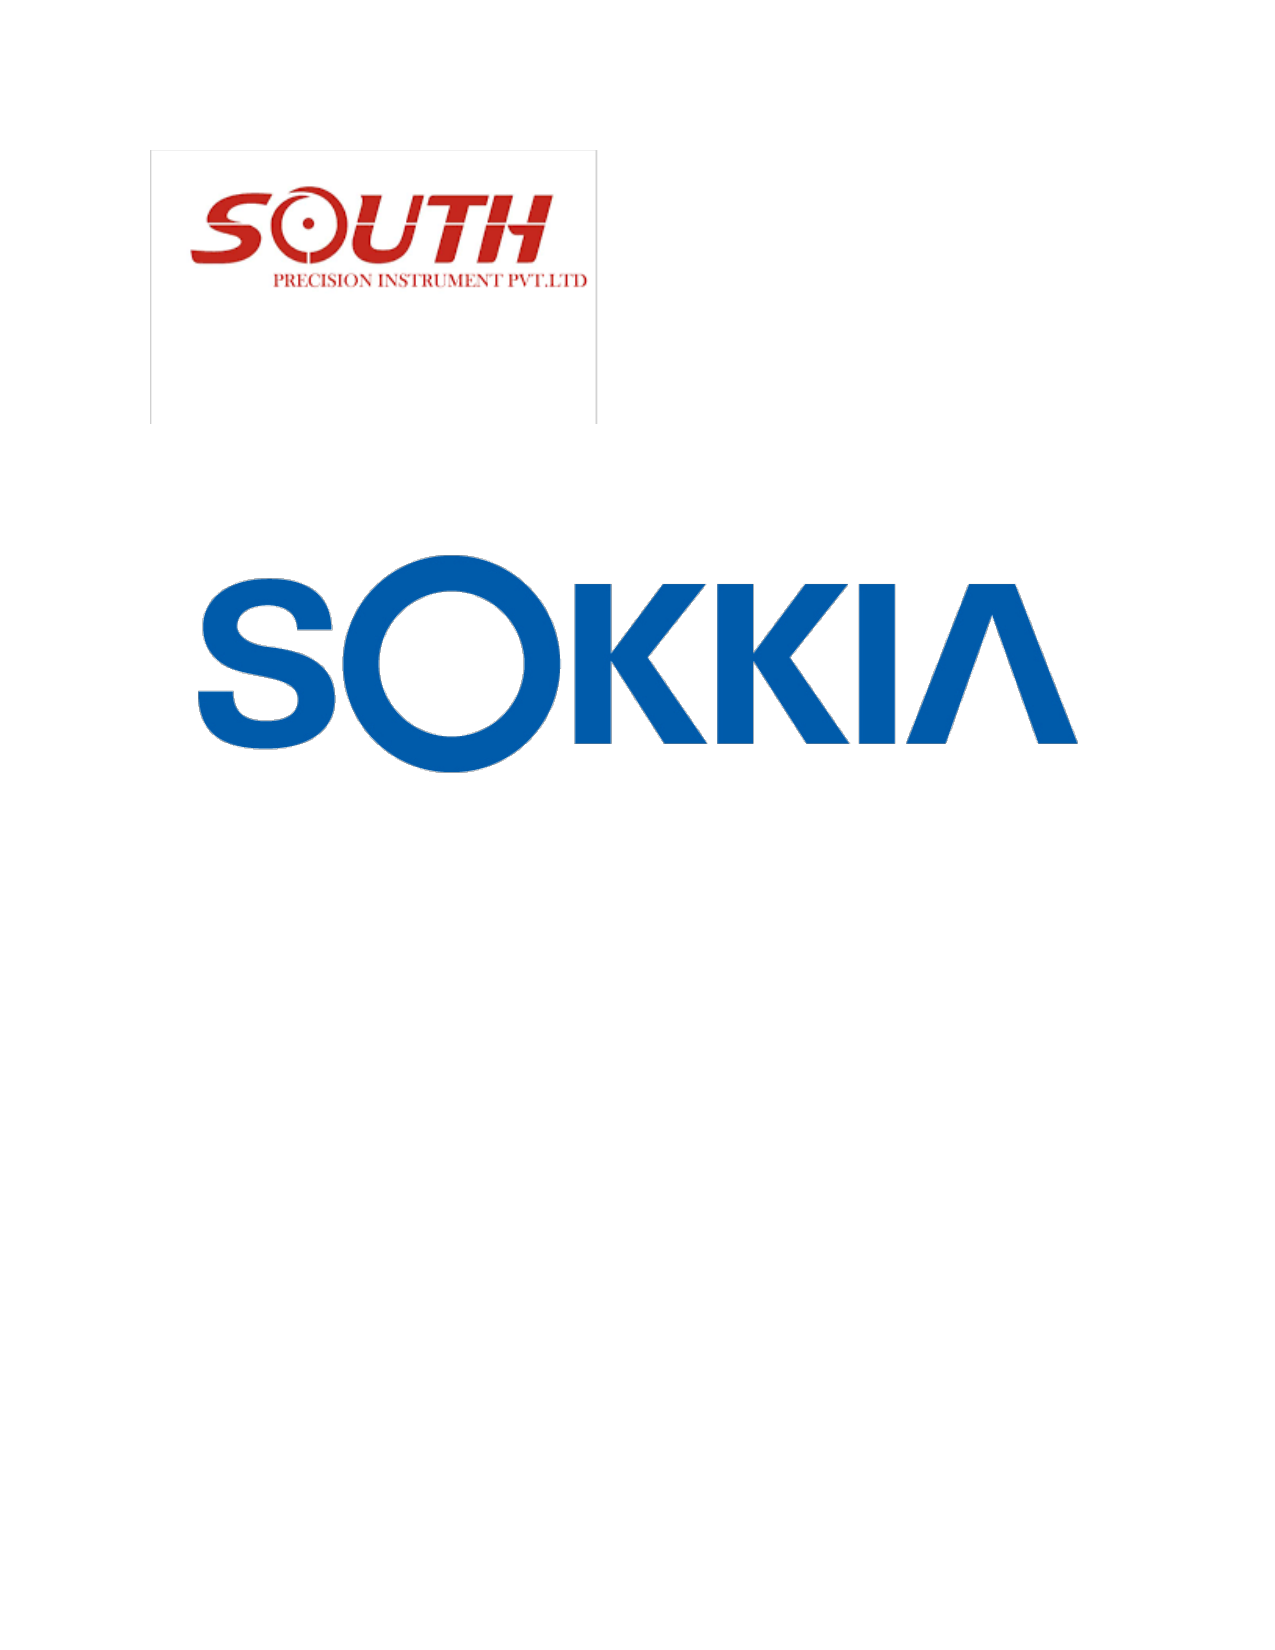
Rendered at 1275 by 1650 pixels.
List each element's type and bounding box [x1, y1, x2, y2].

picture [150, 150, 599, 424]
picture [150, 486, 1125, 843]
